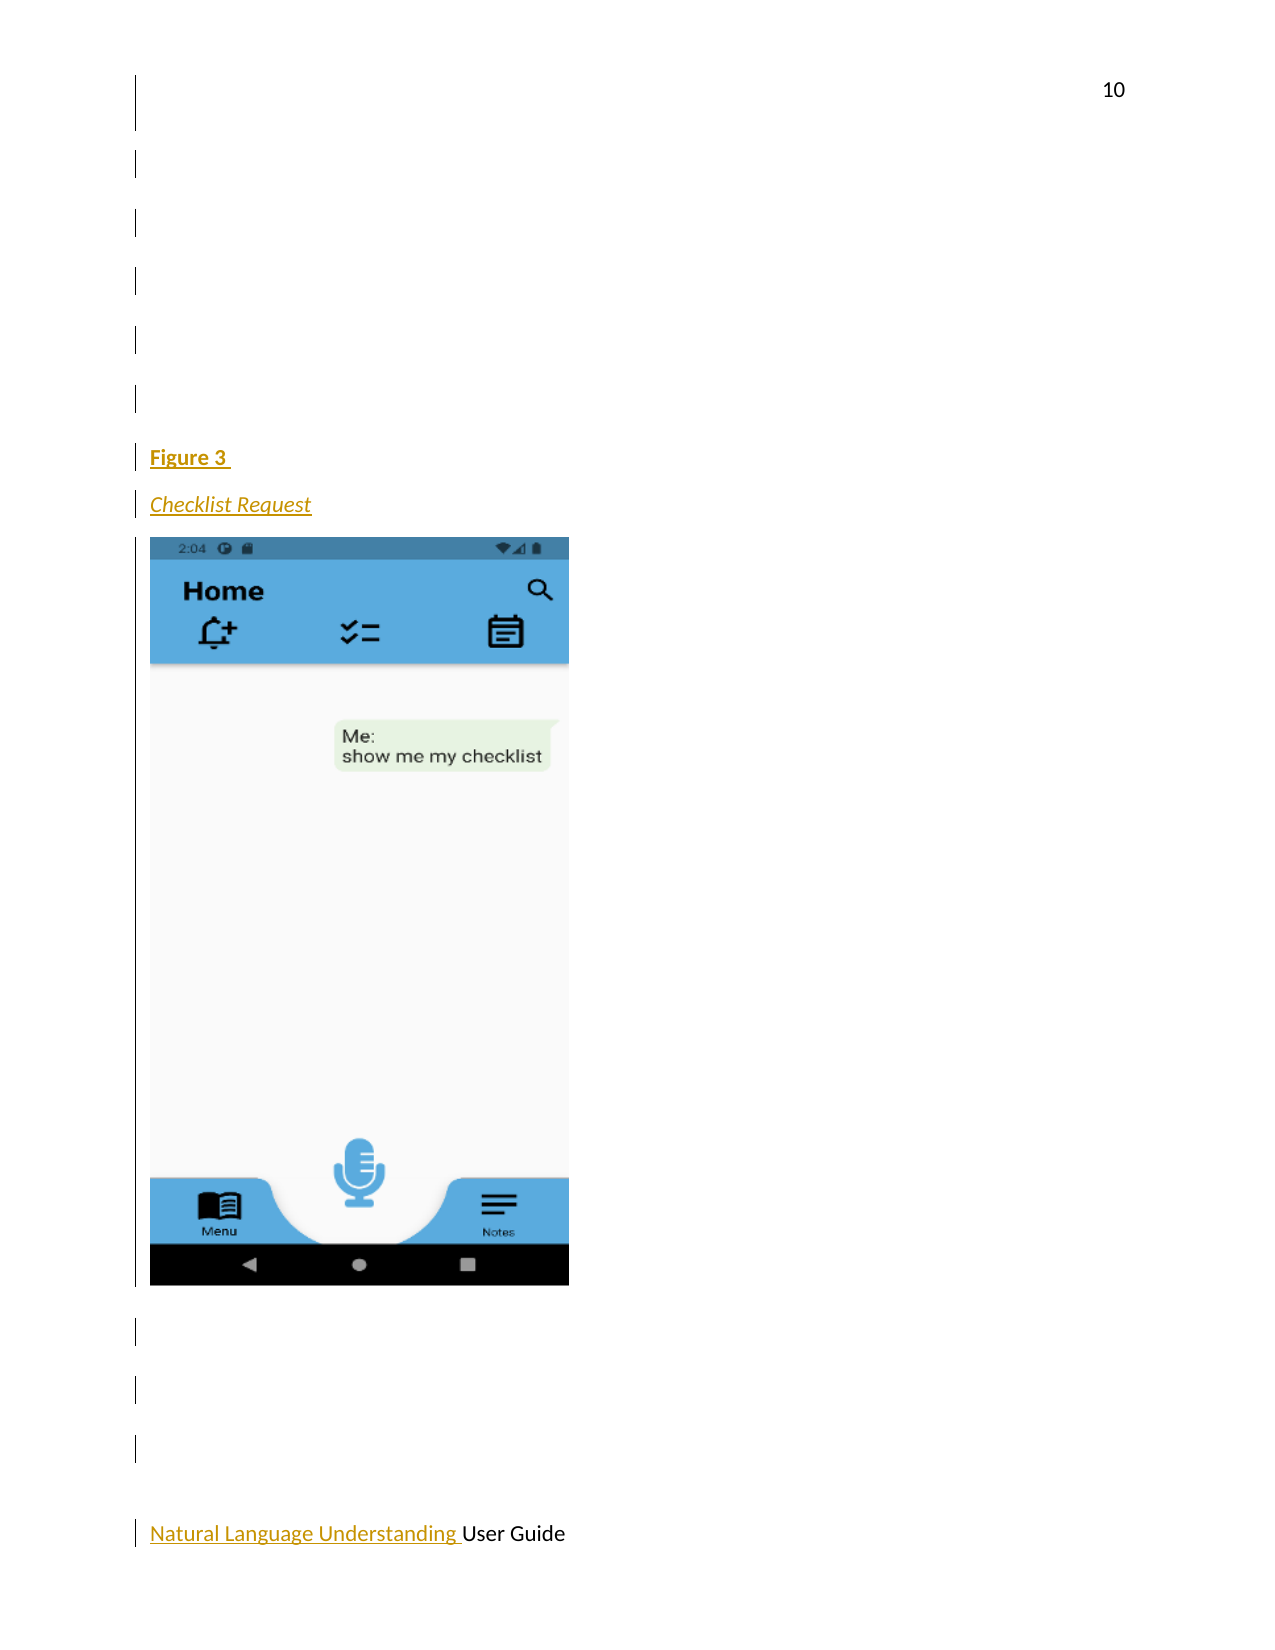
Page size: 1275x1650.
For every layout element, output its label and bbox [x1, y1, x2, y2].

picture [150, 537, 569, 1287]
